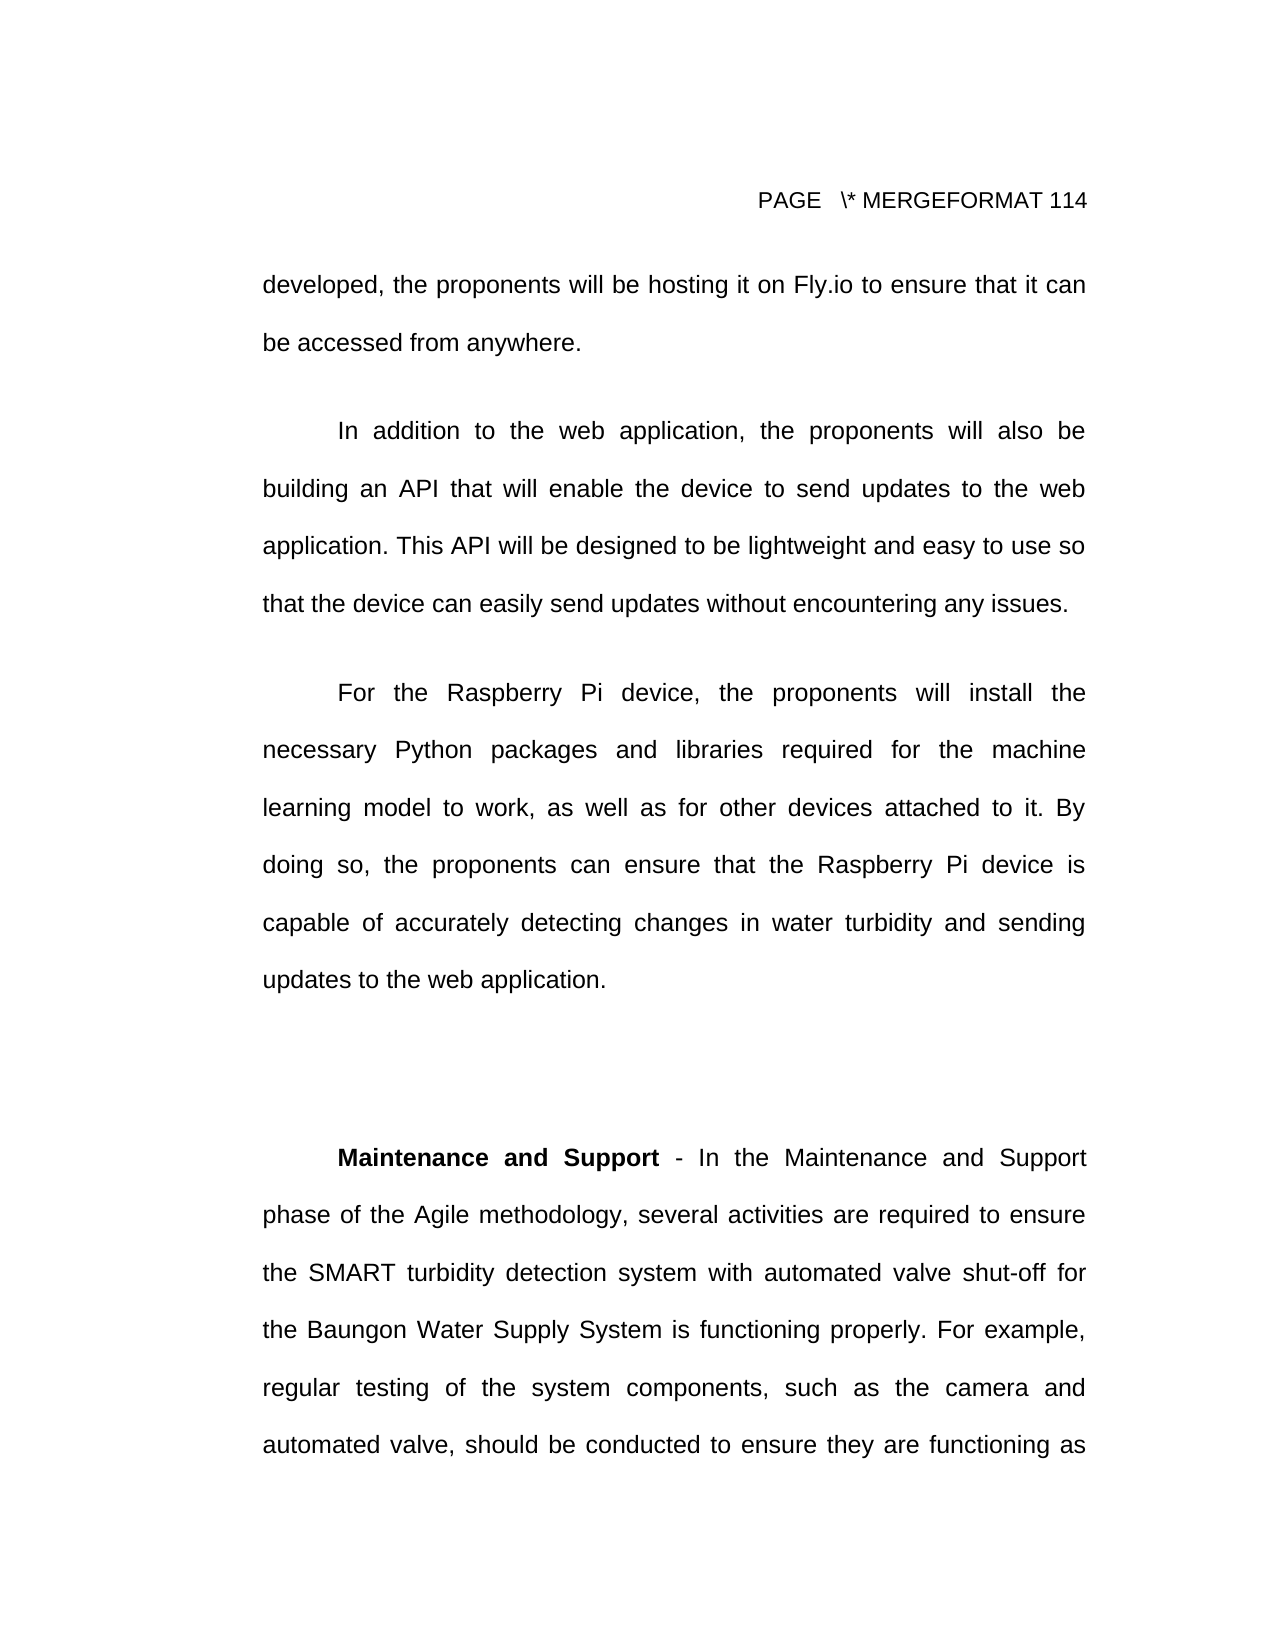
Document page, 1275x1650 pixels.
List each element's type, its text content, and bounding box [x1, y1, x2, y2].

text In addition to the web application, the proponents will also be building an API that will enable the device to send updates to the web application. This API will be designed to be lightweight and easy to use so that the device can easily send updates without encountering any issues. [262, 416, 1087, 617]
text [262, 270, 1087, 356]
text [262, 1142, 1087, 1459]
text For the Raspberry Pi device, the proponents will install the necessary Python packages and libraries required for the machine learning model to work, as well as for other devices attached to it. By doing so, the proponents can ensure that the Raspberry Pi device is capable of accurately detecting changes in water turbidity and sending updates to the web application. [262, 677, 1087, 994]
